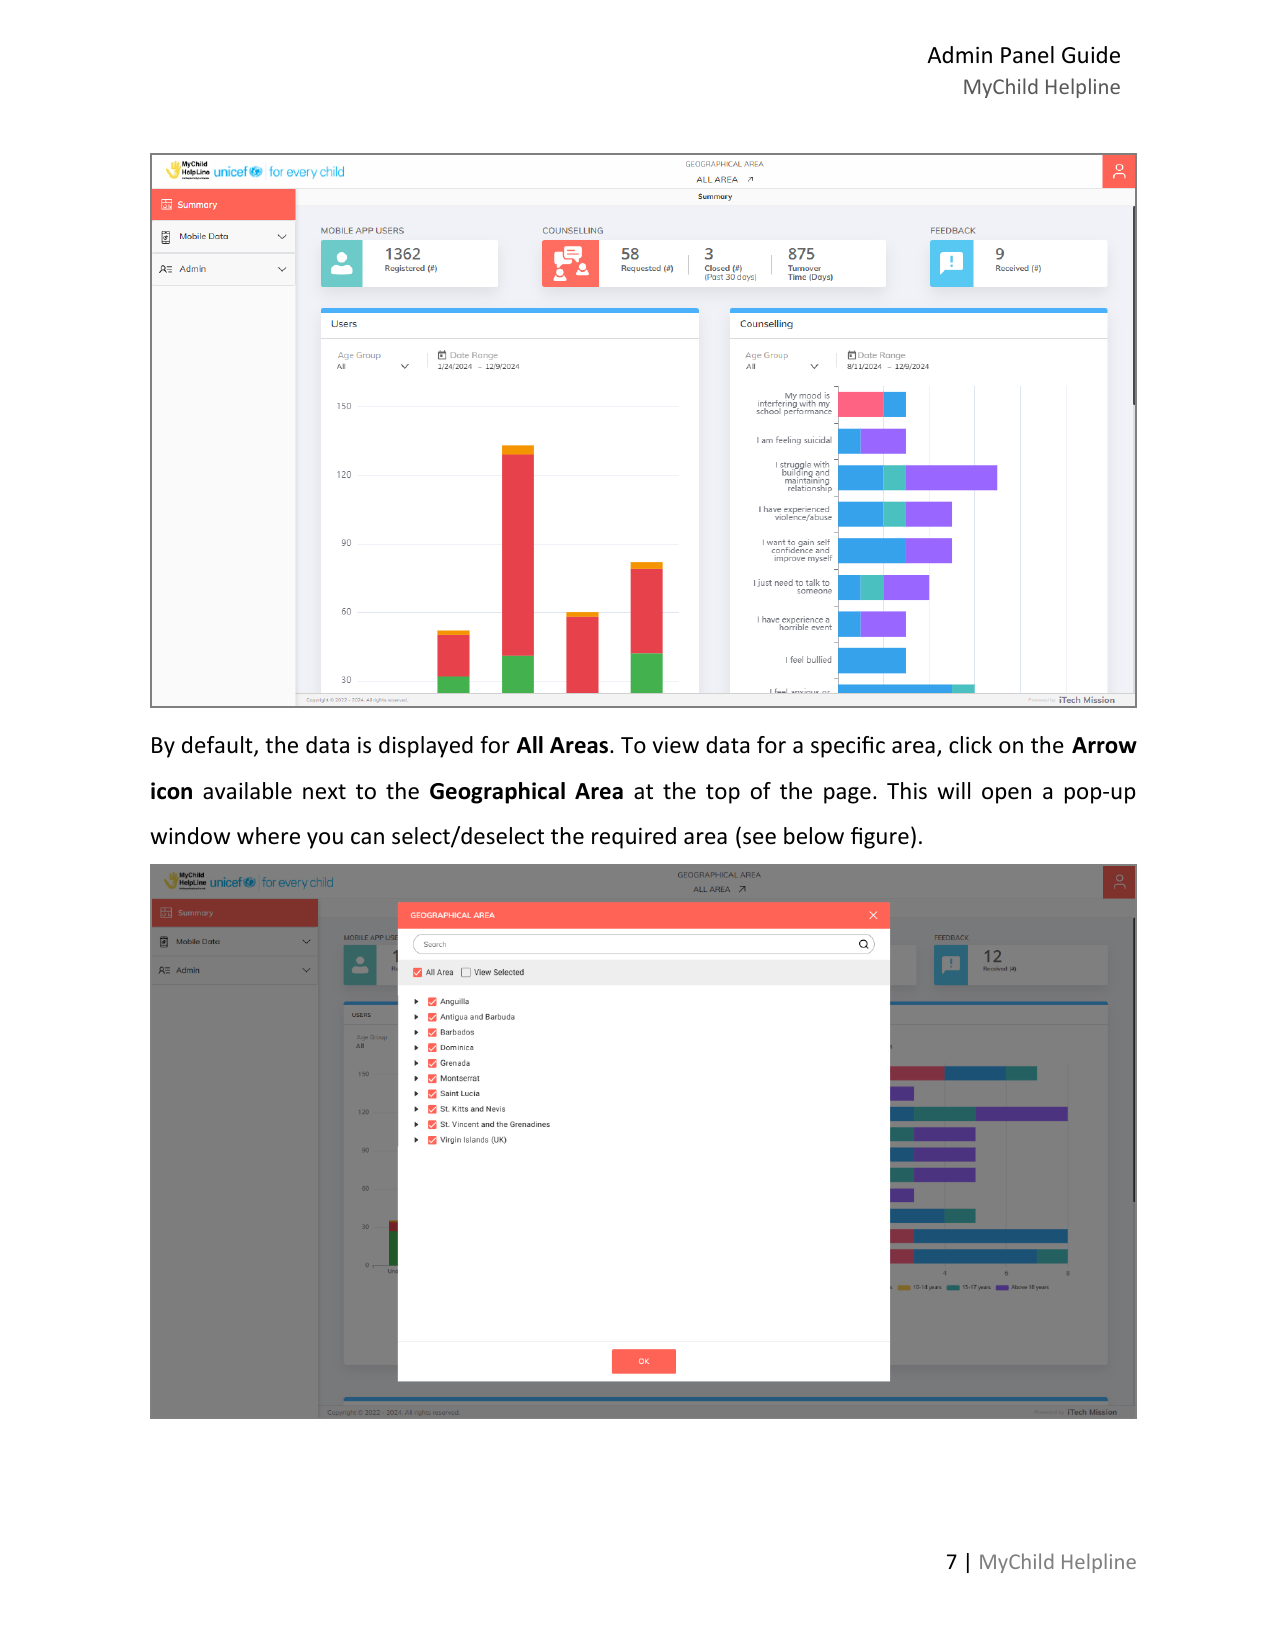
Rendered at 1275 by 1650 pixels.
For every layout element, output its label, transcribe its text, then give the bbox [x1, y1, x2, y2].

text By default, the data is displayed for All Areas. To view data for a specific area, click on the Arrow icon available next to the Geographical Area at the top of the page. This will open a pop-up window where you can select/deselect the required area (see below figure). [150, 708, 1137, 851]
picture [152, 155, 1135, 706]
picture [152, 866, 1135, 1418]
